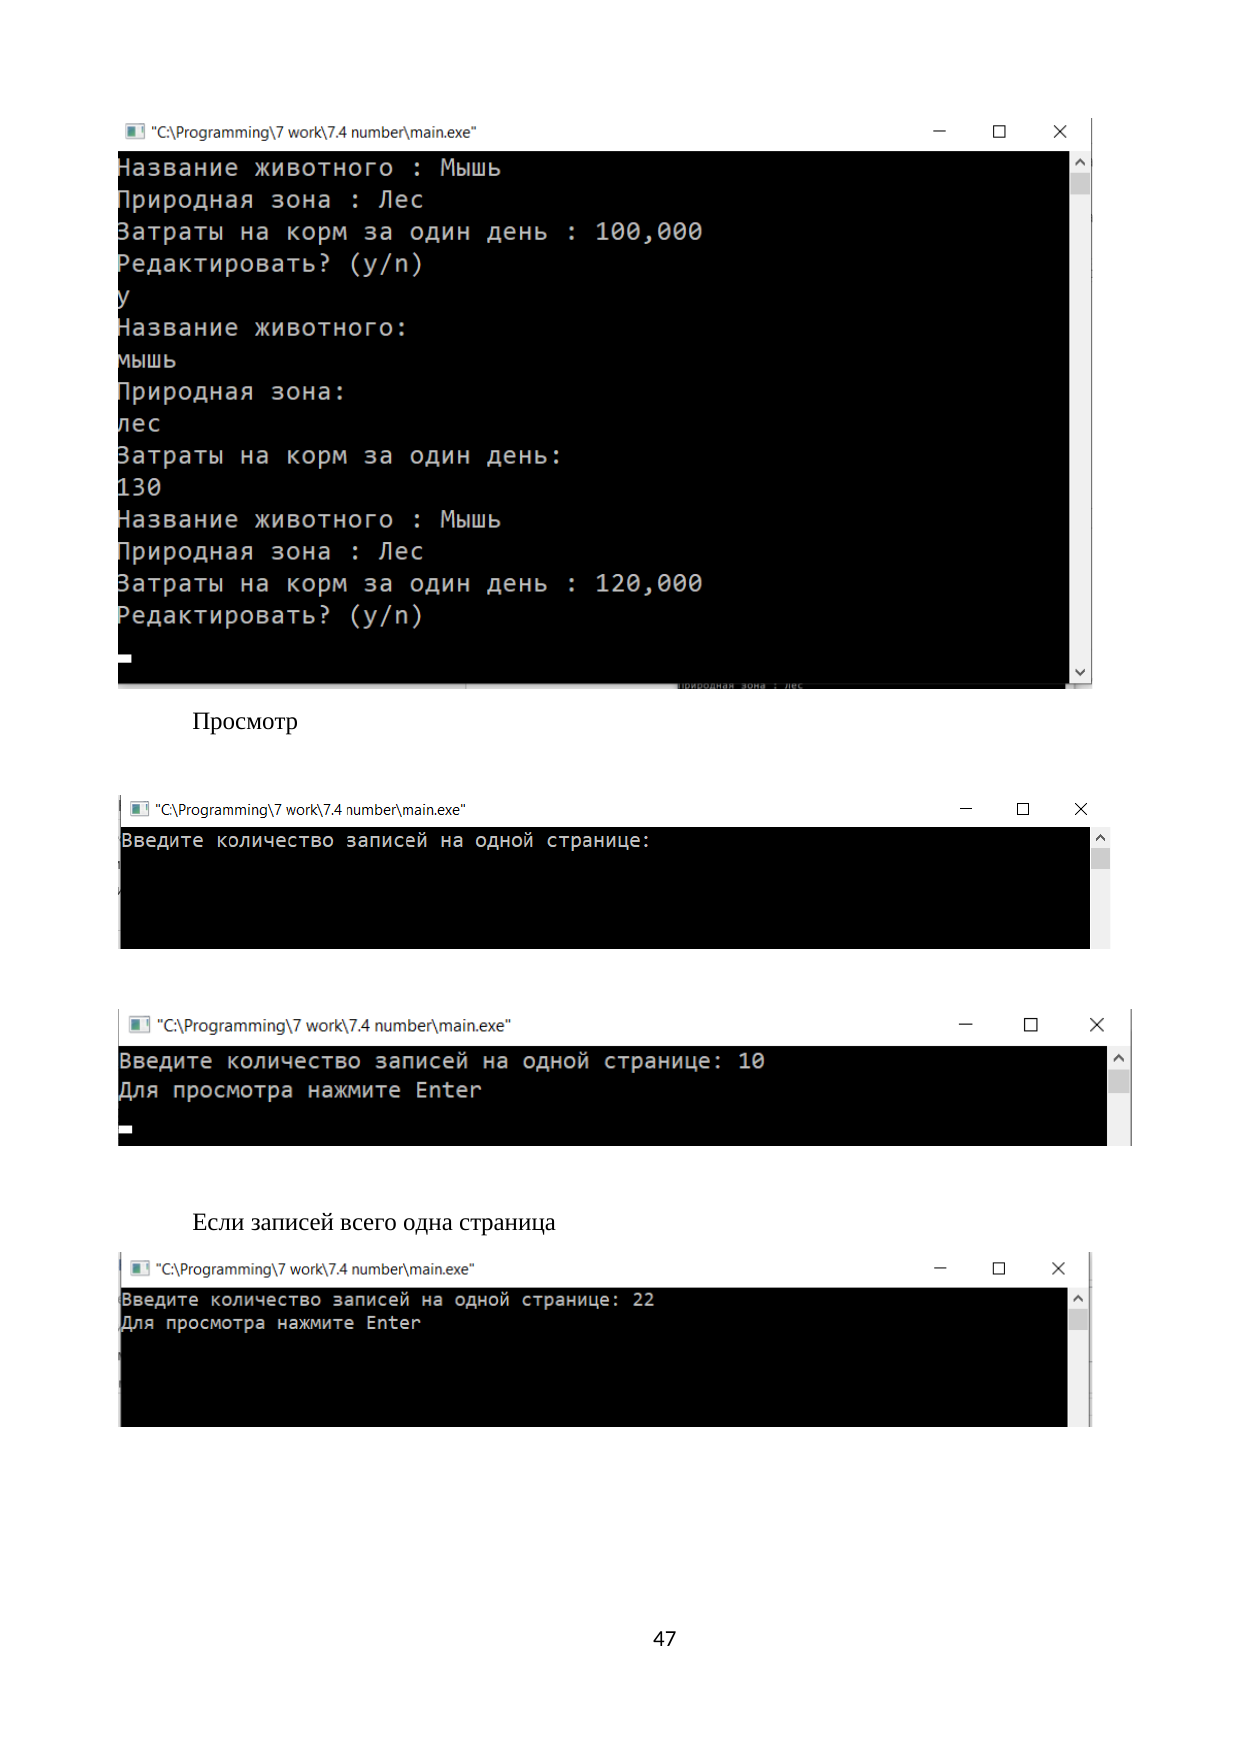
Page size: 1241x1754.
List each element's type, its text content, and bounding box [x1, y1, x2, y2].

picture [118, 1252, 1093, 1427]
picture [118, 795, 1111, 949]
picture [118, 118, 1093, 689]
text Если записей всего одна страница [118, 1207, 1152, 1236]
text Просмотр [118, 706, 1152, 734]
picture [118, 1009, 1132, 1146]
